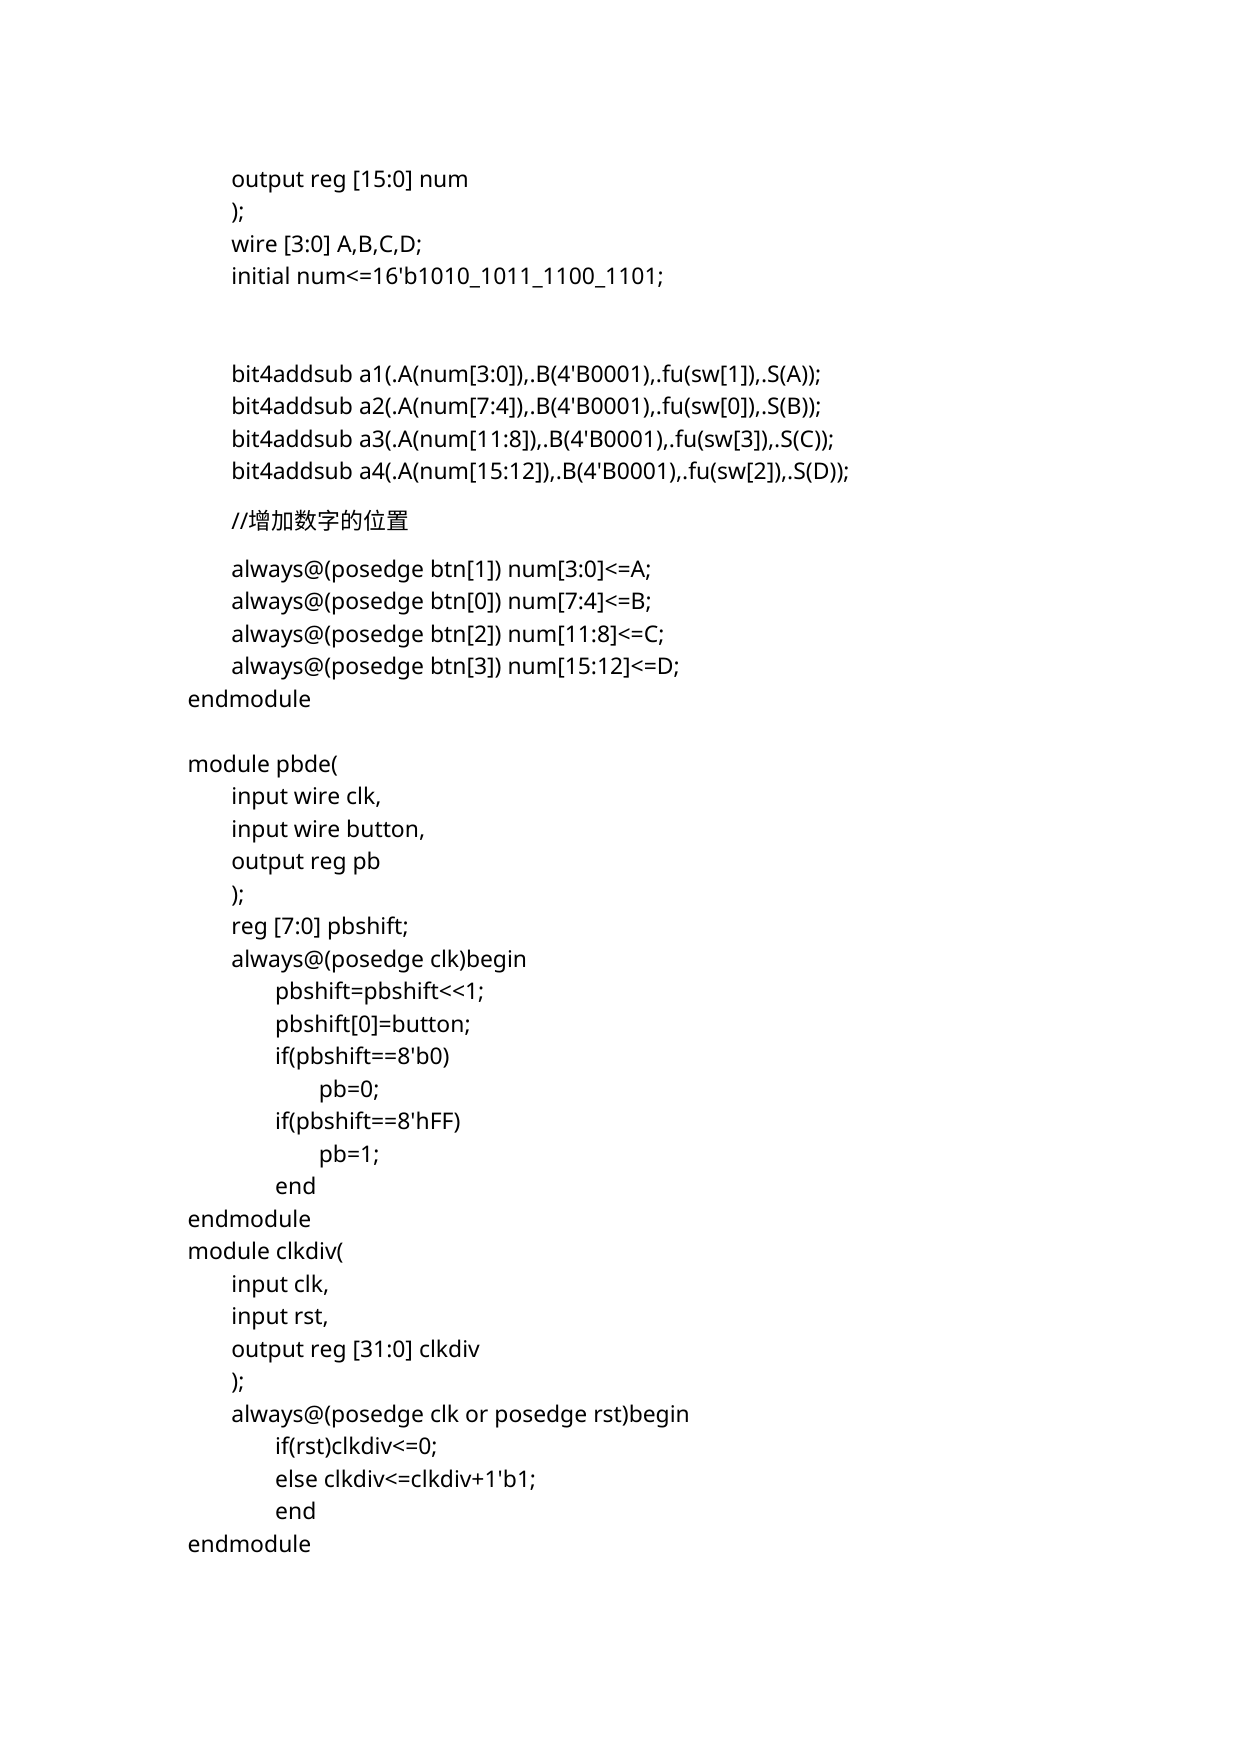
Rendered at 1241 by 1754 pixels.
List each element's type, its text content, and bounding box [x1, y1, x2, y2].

list endmodule [187, 1202, 1053, 1234]
list module pbde( [187, 747, 1053, 779]
list endmodule [187, 682, 1053, 714]
list output reg [15:0] num [187, 162, 1053, 194]
list ); [187, 877, 1053, 909]
list output reg pb [187, 844, 1053, 877]
list //增加数字的位置 [187, 487, 1053, 552]
list end [187, 1494, 1053, 1527]
list pb=1; [187, 1137, 1053, 1169]
list bit4addsub a4(.A(num[15:12]),.B(4'B0001),.fu(sw[2]),.S(D)); [187, 454, 1053, 487]
list if(rst)clkdiv<=0; [187, 1429, 1053, 1462]
list initial num<=16'b1010_1011_1100_1101; [187, 259, 1053, 292]
list output reg [31:0] clkdiv [187, 1332, 1053, 1364]
list if(pbshift==8'hFF) [187, 1104, 1053, 1137]
list always@(posedge btn[0]) num[7:4]<=B; [187, 584, 1053, 617]
list wire [3:0] A,B,C,D; [187, 227, 1053, 259]
list always@(posedge clk or posedge rst)begin [187, 1397, 1053, 1429]
list ); [187, 1364, 1053, 1397]
list pbshift[0]=button; [187, 1007, 1053, 1039]
list input wire button, [187, 812, 1053, 844]
list bit4addsub a2(.A(num[7:4]),.B(4'B0001),.fu(sw[0]),.S(B)); [187, 389, 1053, 422]
list pb=0; [187, 1072, 1053, 1104]
list input clk, [187, 1267, 1053, 1299]
list always@(posedge btn[2]) num[11:8]<=C; [187, 617, 1053, 649]
list always@(posedge btn[1]) num[3:0]<=A; [187, 552, 1053, 584]
list endmodule [187, 1527, 1053, 1559]
list always@(posedge clk)begin [187, 942, 1053, 974]
list input rst, [187, 1299, 1053, 1332]
list if(pbshift==8'b0) [187, 1039, 1053, 1072]
list always@(posedge btn[3]) num[15:12]<=D; [187, 649, 1053, 682]
list bit4addsub a1(.A(num[3:0]),.B(4'B0001),.fu(sw[1]),.S(A)); [187, 357, 1053, 389]
list pbshift=pbshift<<1; [187, 974, 1053, 1007]
list else clkdiv<=clkdiv+1'b1; [187, 1462, 1053, 1494]
list ); [187, 194, 1053, 227]
list reg [7:0] pbshift; [187, 909, 1053, 942]
list module clkdiv( [187, 1234, 1053, 1267]
list input wire clk, [187, 779, 1053, 812]
list end [187, 1169, 1053, 1202]
list bit4addsub a3(.A(num[11:8]),.B(4'B0001),.fu(sw[3]),.S(C)); [187, 422, 1053, 454]
